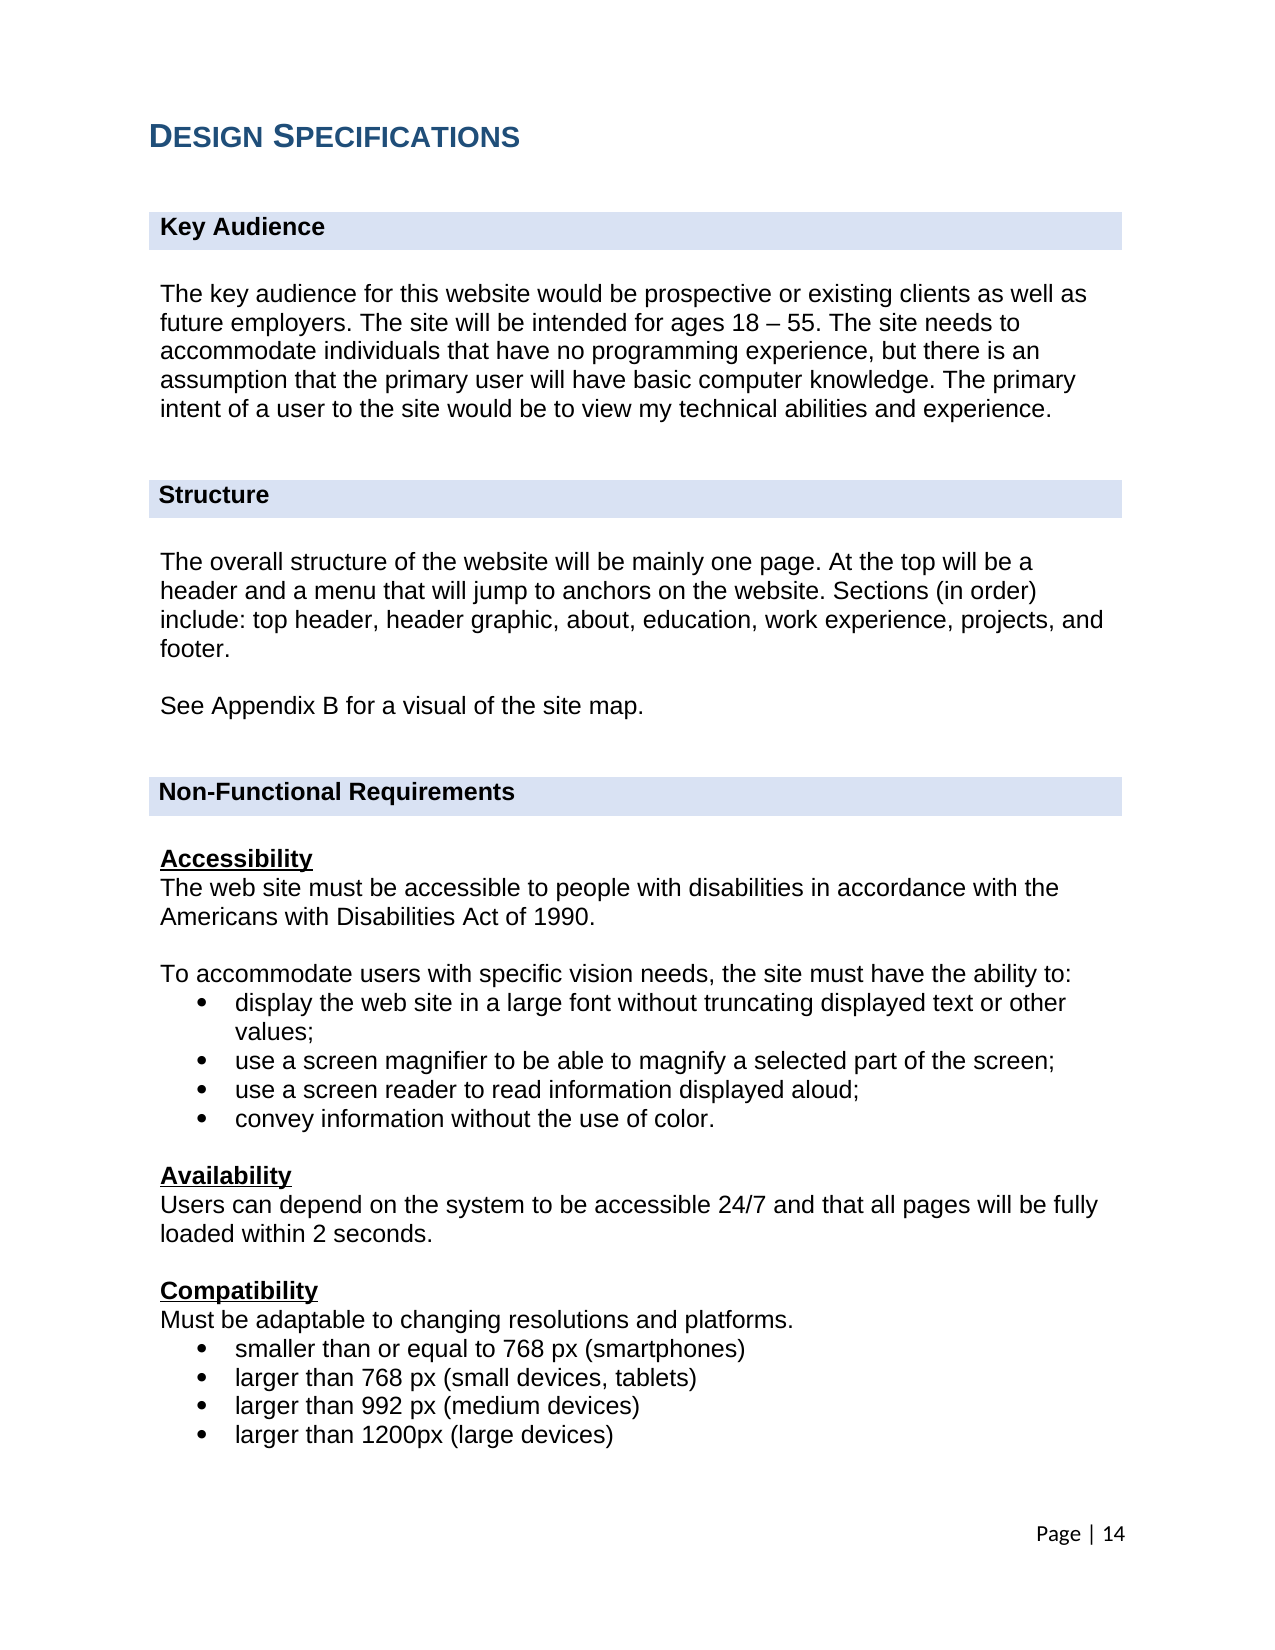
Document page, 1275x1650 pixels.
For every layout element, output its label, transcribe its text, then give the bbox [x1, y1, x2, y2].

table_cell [149, 816, 1122, 1507]
table_cell The overall structure of the website will be mainly one page. At the top will be a header and a menu that will jump to anchors on the website. Sections (in order) include: top header, header graphic, about, education, work experience, projects, and footer. See Appendix B for a visual of the site map. [149, 519, 1122, 777]
table_cell The key audience for this website would be prospective or existing clients as well as future employers. The site will be intended for ages 18 – 55. The site needs to accommodate individuals that have no programming experience, but there is an assumption that the primary user will have basic computer knowledge. The primary intent of a user to the site would be to view my technical abilities and experience. [149, 250, 1122, 480]
table_cell Structure [149, 480, 1122, 518]
table_header Key Audience [149, 212, 1122, 250]
table_cell Non-Functional Requirements [149, 777, 1122, 816]
text DESIGN SPECIFICATIONS [148, 116, 1125, 154]
